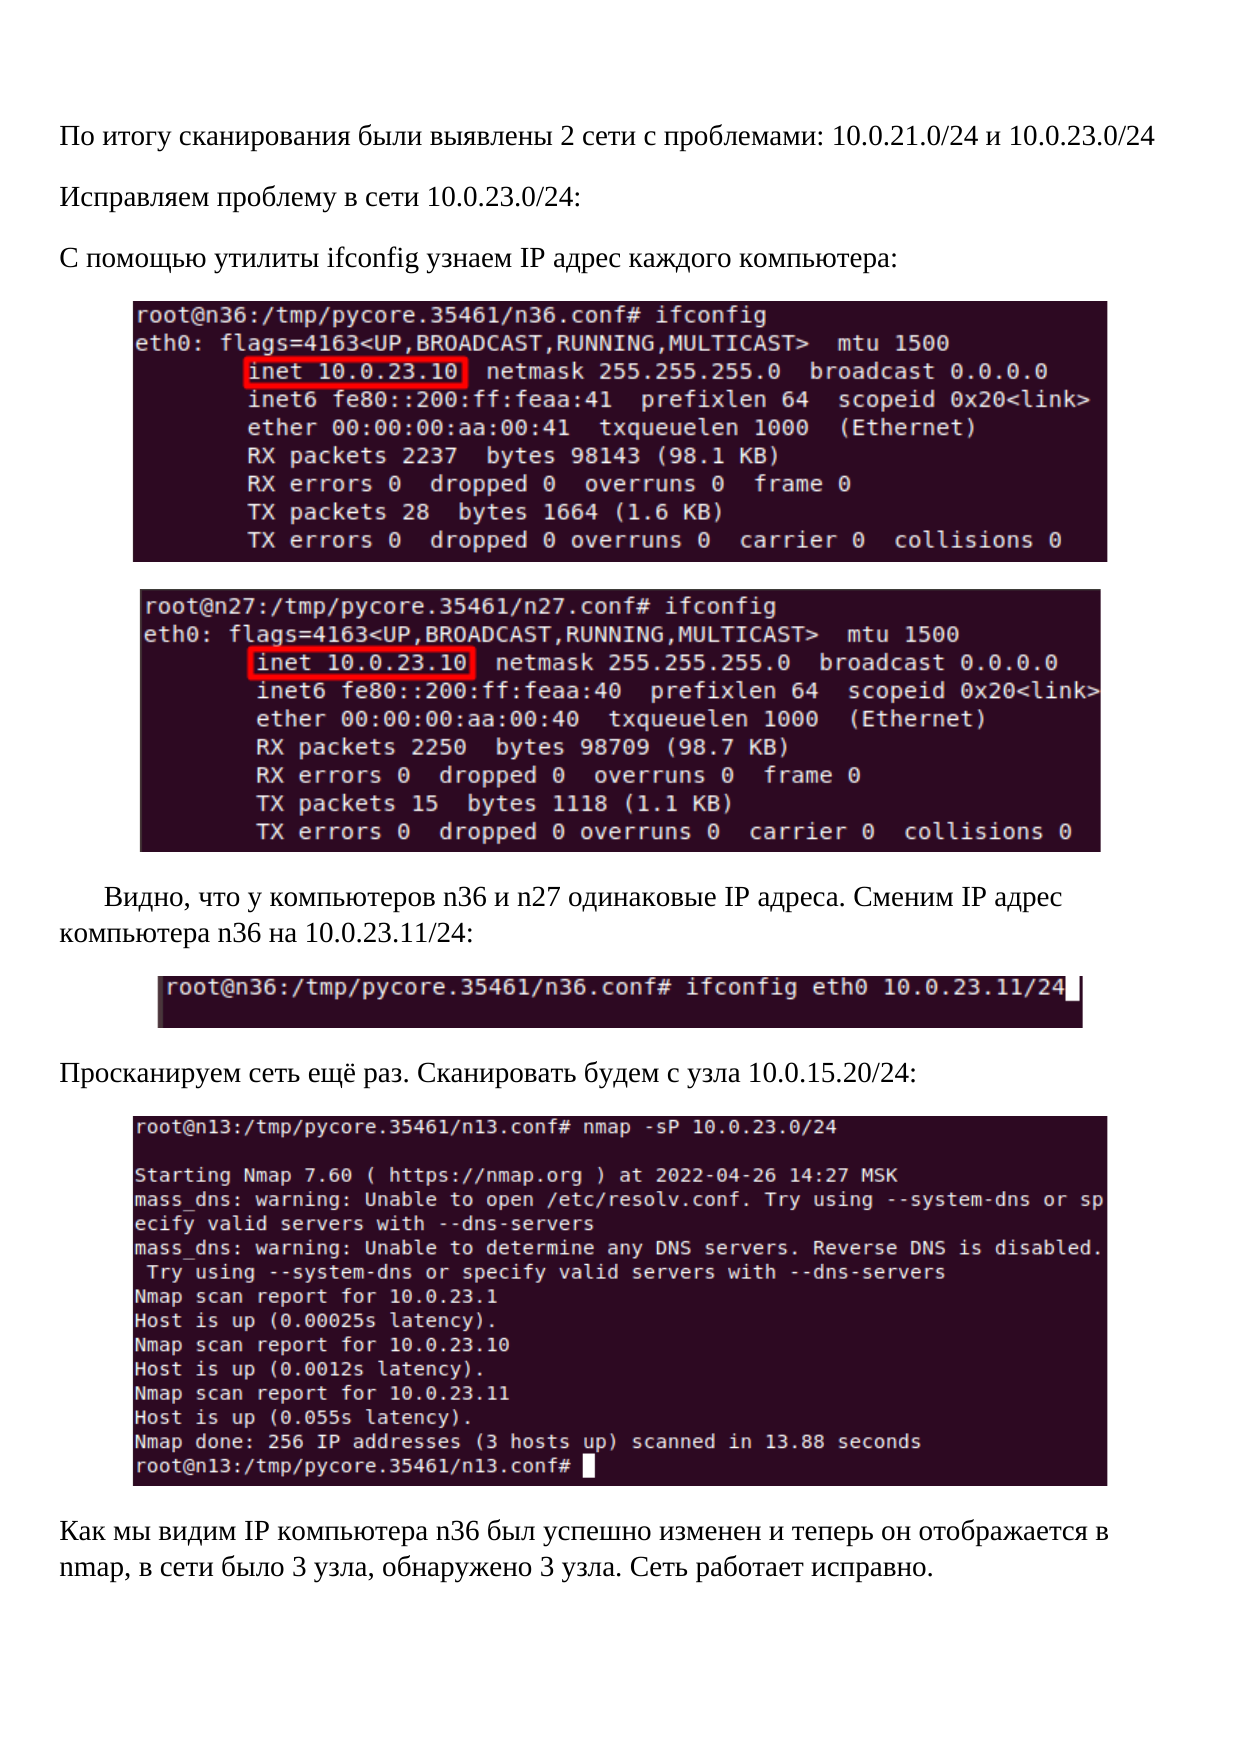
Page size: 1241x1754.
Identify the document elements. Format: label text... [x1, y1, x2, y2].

text По итогу сканирования были выявлены 2 сети с проблемами: 10.0.21.0/24 и 10.0.23.0/24 [59, 118, 1181, 152]
text Исправляем проблему в сети 10.0.23.0/24: [59, 179, 1181, 213]
picture [132, 301, 1108, 562]
text Видно, что у компьютеров n36 и n27 одинаковые IP адреса. Сменим IP адрес компьютера n36 на 10.0.23.11/24: [59, 879, 1181, 949]
picture [132, 1116, 1108, 1486]
picture [157, 976, 1083, 1028]
text Просканируем сеть ещё раз. Сканировать будем с узла 10.0.15.20/24: [59, 1055, 1181, 1089]
picture [139, 589, 1101, 852]
text Как мы видим IP компьютера n36 был успешно изменен и теперь он отображается в nmap, в сети было 3 узла, обнаружено 3 узла. Сеть работает исправно. [59, 1513, 1181, 1583]
text С помощью утилиты ifconfig узнаем IP адрес каждого компьютера: [59, 240, 1181, 274]
